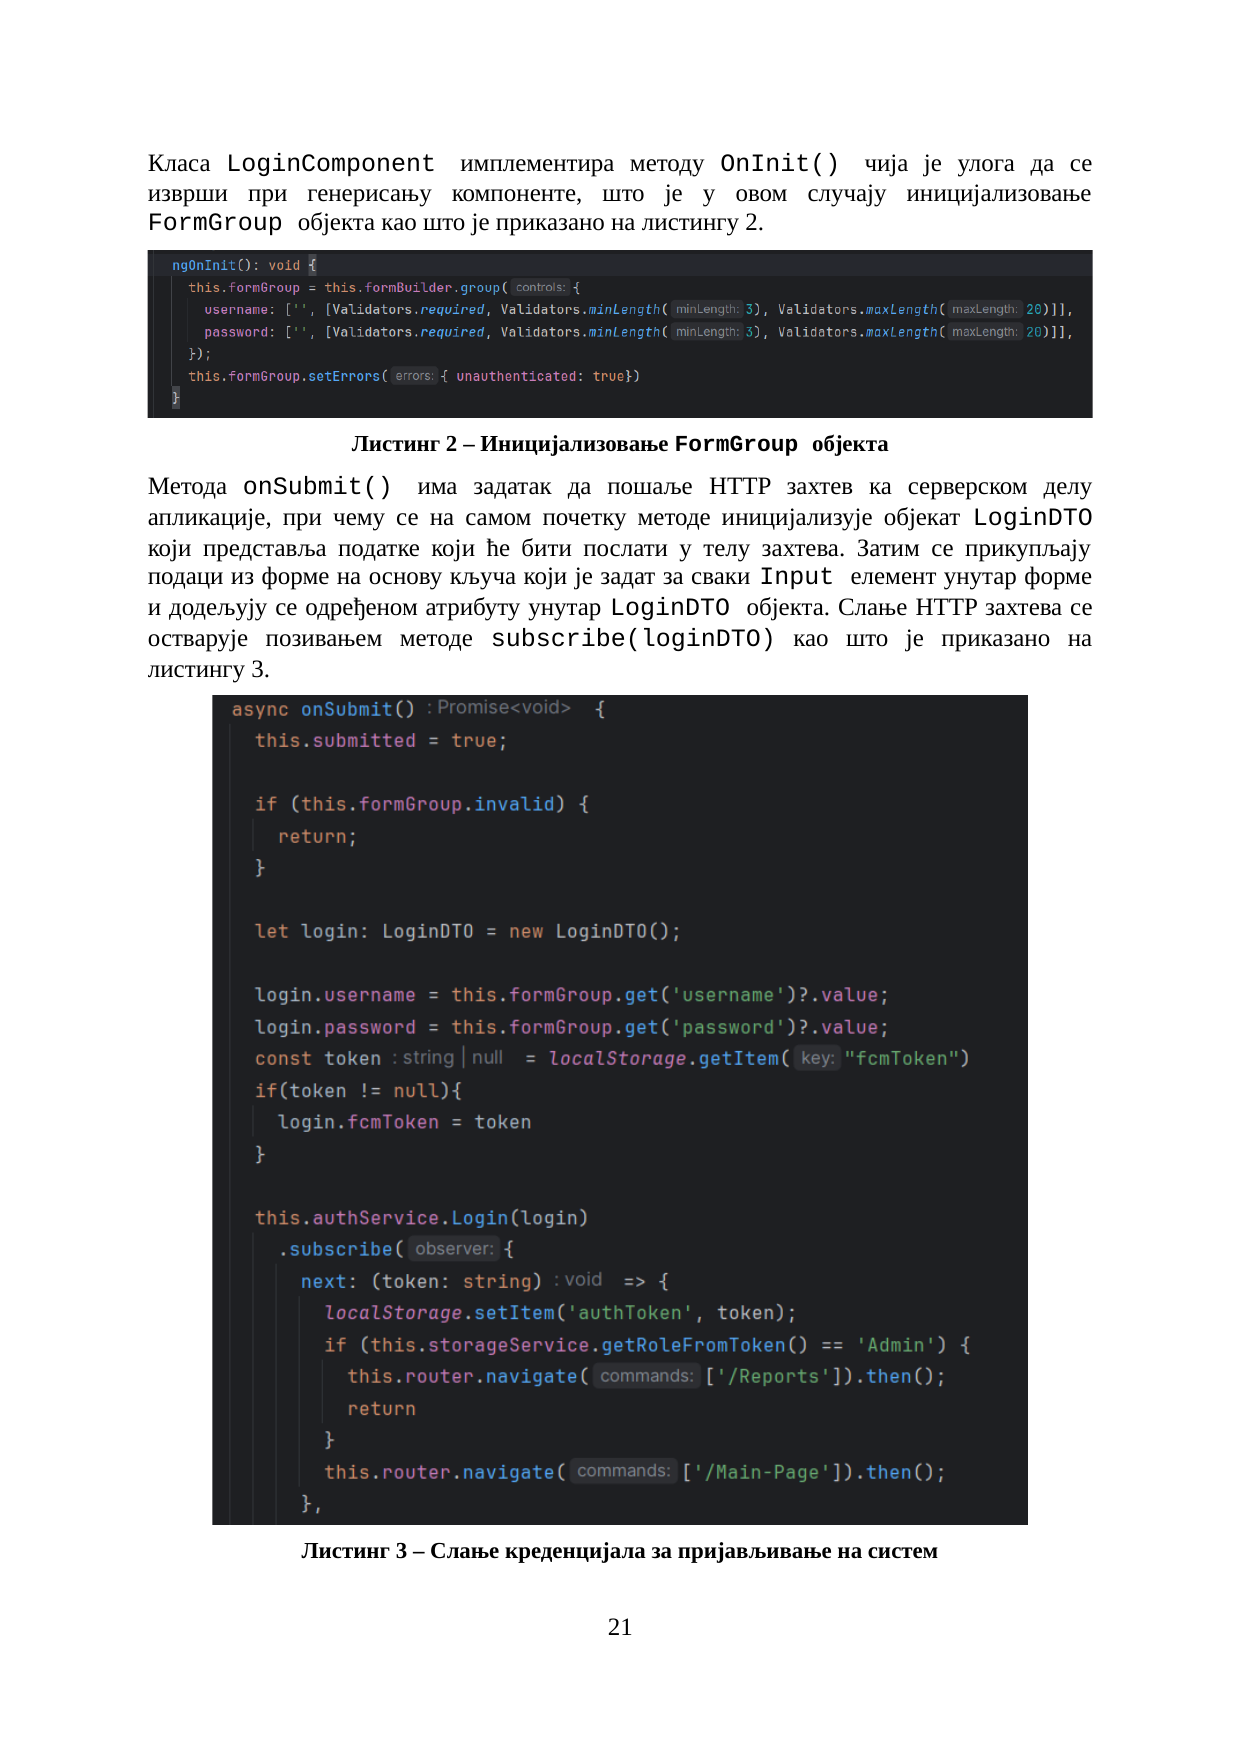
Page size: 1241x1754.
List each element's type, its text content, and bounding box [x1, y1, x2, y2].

text Метода onSubmit() има задатак да пошаље HTTP захтев ка серверском делу апликације, при чему се на самом почетку методе иницијализује објекат LoginDTO који представља податке који ће бити послати у телу захтева. Затим се прикупљају подаци из форме на основу кључа који је задат за сваки Input елемент унутар форме и додељују се одређеном атрибуту унутар LoginDTO објекта. Слање HTTP захтева се остварује позивањем методе subscribe(loginDTO) као што је приказано на листингу 3. [148, 471, 1092, 683]
picture [212, 695, 1028, 1525]
text Листинг 2 – Иницијализовање FormGroup објекта [148, 430, 1092, 458]
text Листинг 3 – Слање креденцијала за пријављивање на систем [148, 1537, 1092, 1563]
text Класа LoginComponent имплементира методу OnInit() чија је улога да се изврши при генерисању компоненте, што је у овом случају иницијализовање FormGroup објекта као што је приказано на листингу 2. [148, 148, 1092, 238]
picture [147, 250, 1093, 418]
